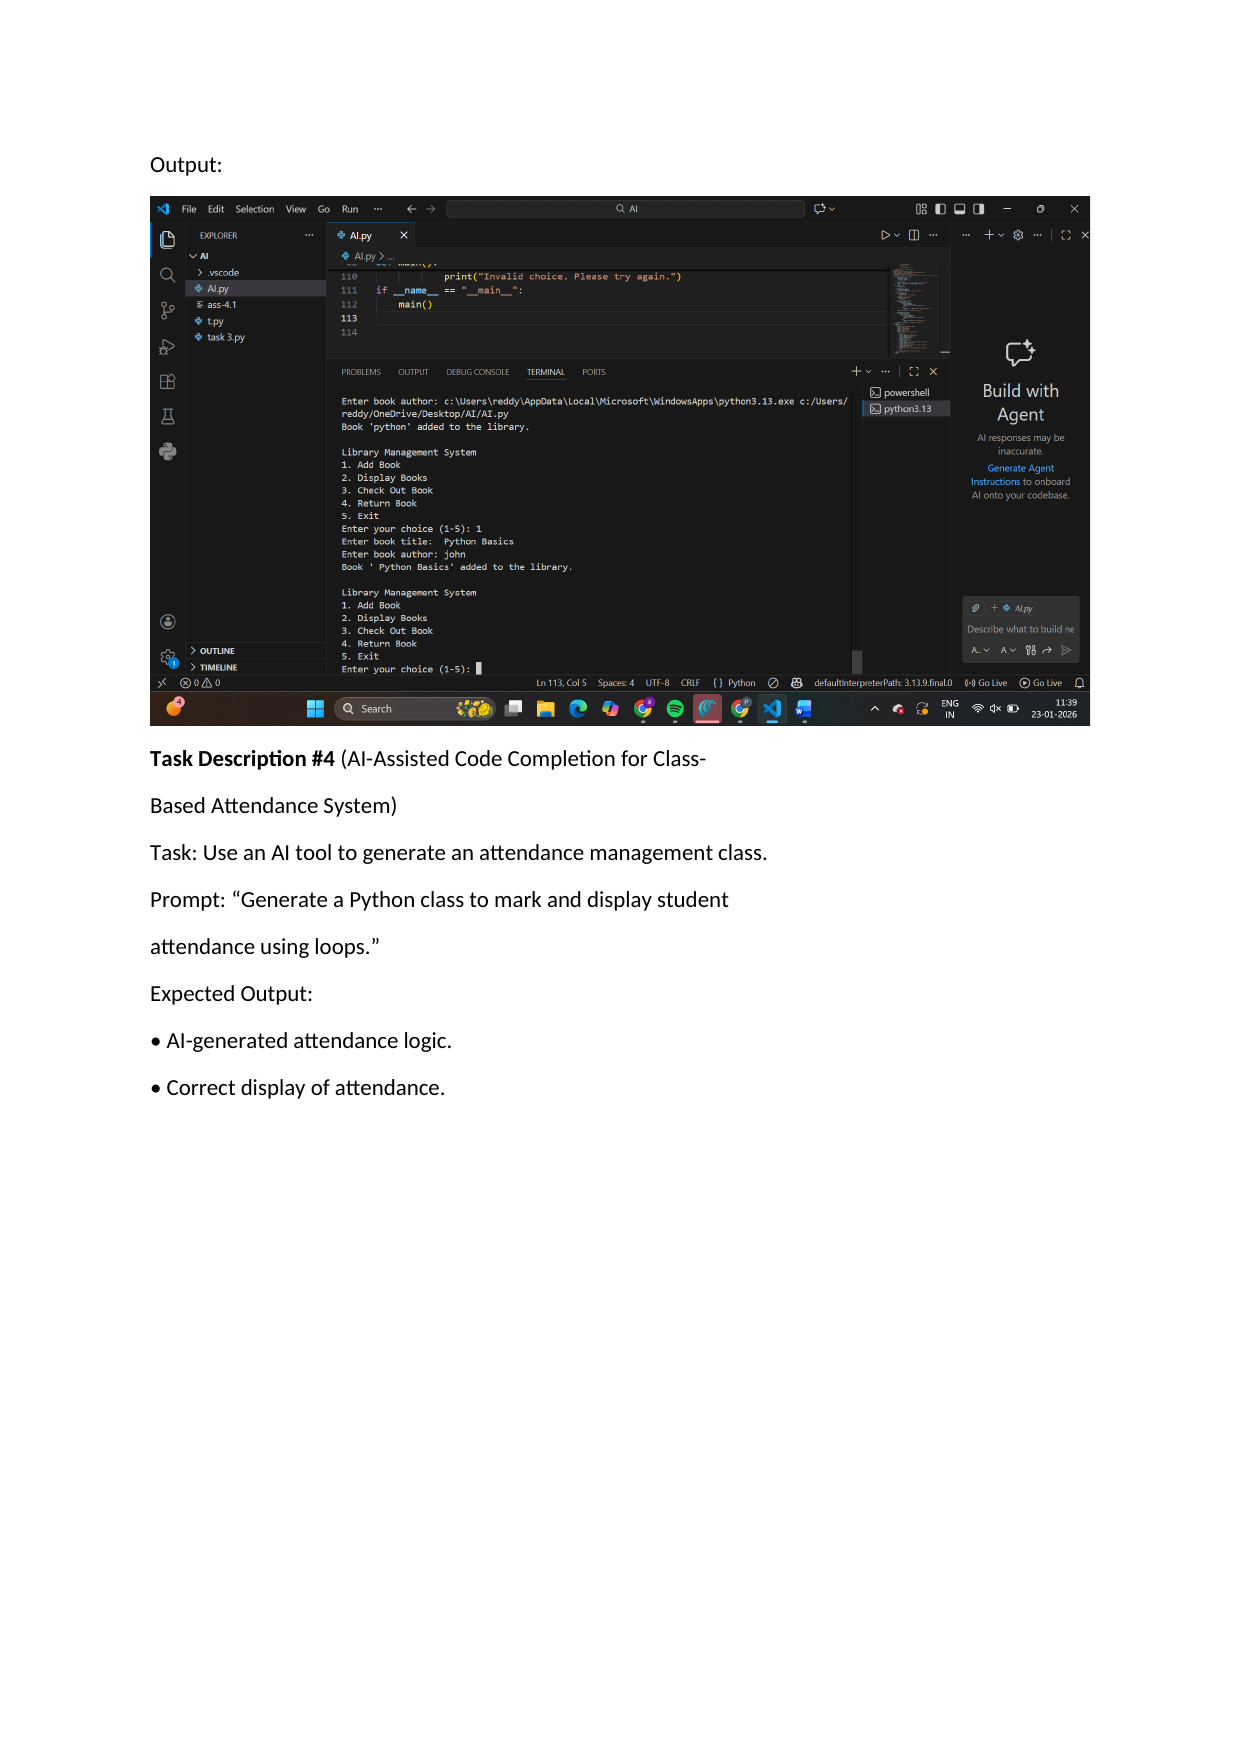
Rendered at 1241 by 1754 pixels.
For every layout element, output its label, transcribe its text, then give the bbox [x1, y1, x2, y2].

text Expected Output: [150, 979, 1090, 1007]
text Prompt: “Generate a Python class to mark and display student [150, 885, 1090, 913]
picture [150, 196, 1091, 726]
text Output: [150, 150, 1090, 178]
text Task Description #4 (AI-Assisted Code Completion for Class- [150, 744, 1090, 773]
text Based Attendance System) [150, 791, 1090, 819]
text Task: Use an AI tool to generate an attendance management class. [150, 838, 1090, 866]
text • Correct display of attendance. [150, 1073, 1090, 1101]
text attendance using loops.” [150, 932, 1090, 960]
text • AI-generated attendance logic. [150, 1026, 1090, 1054]
